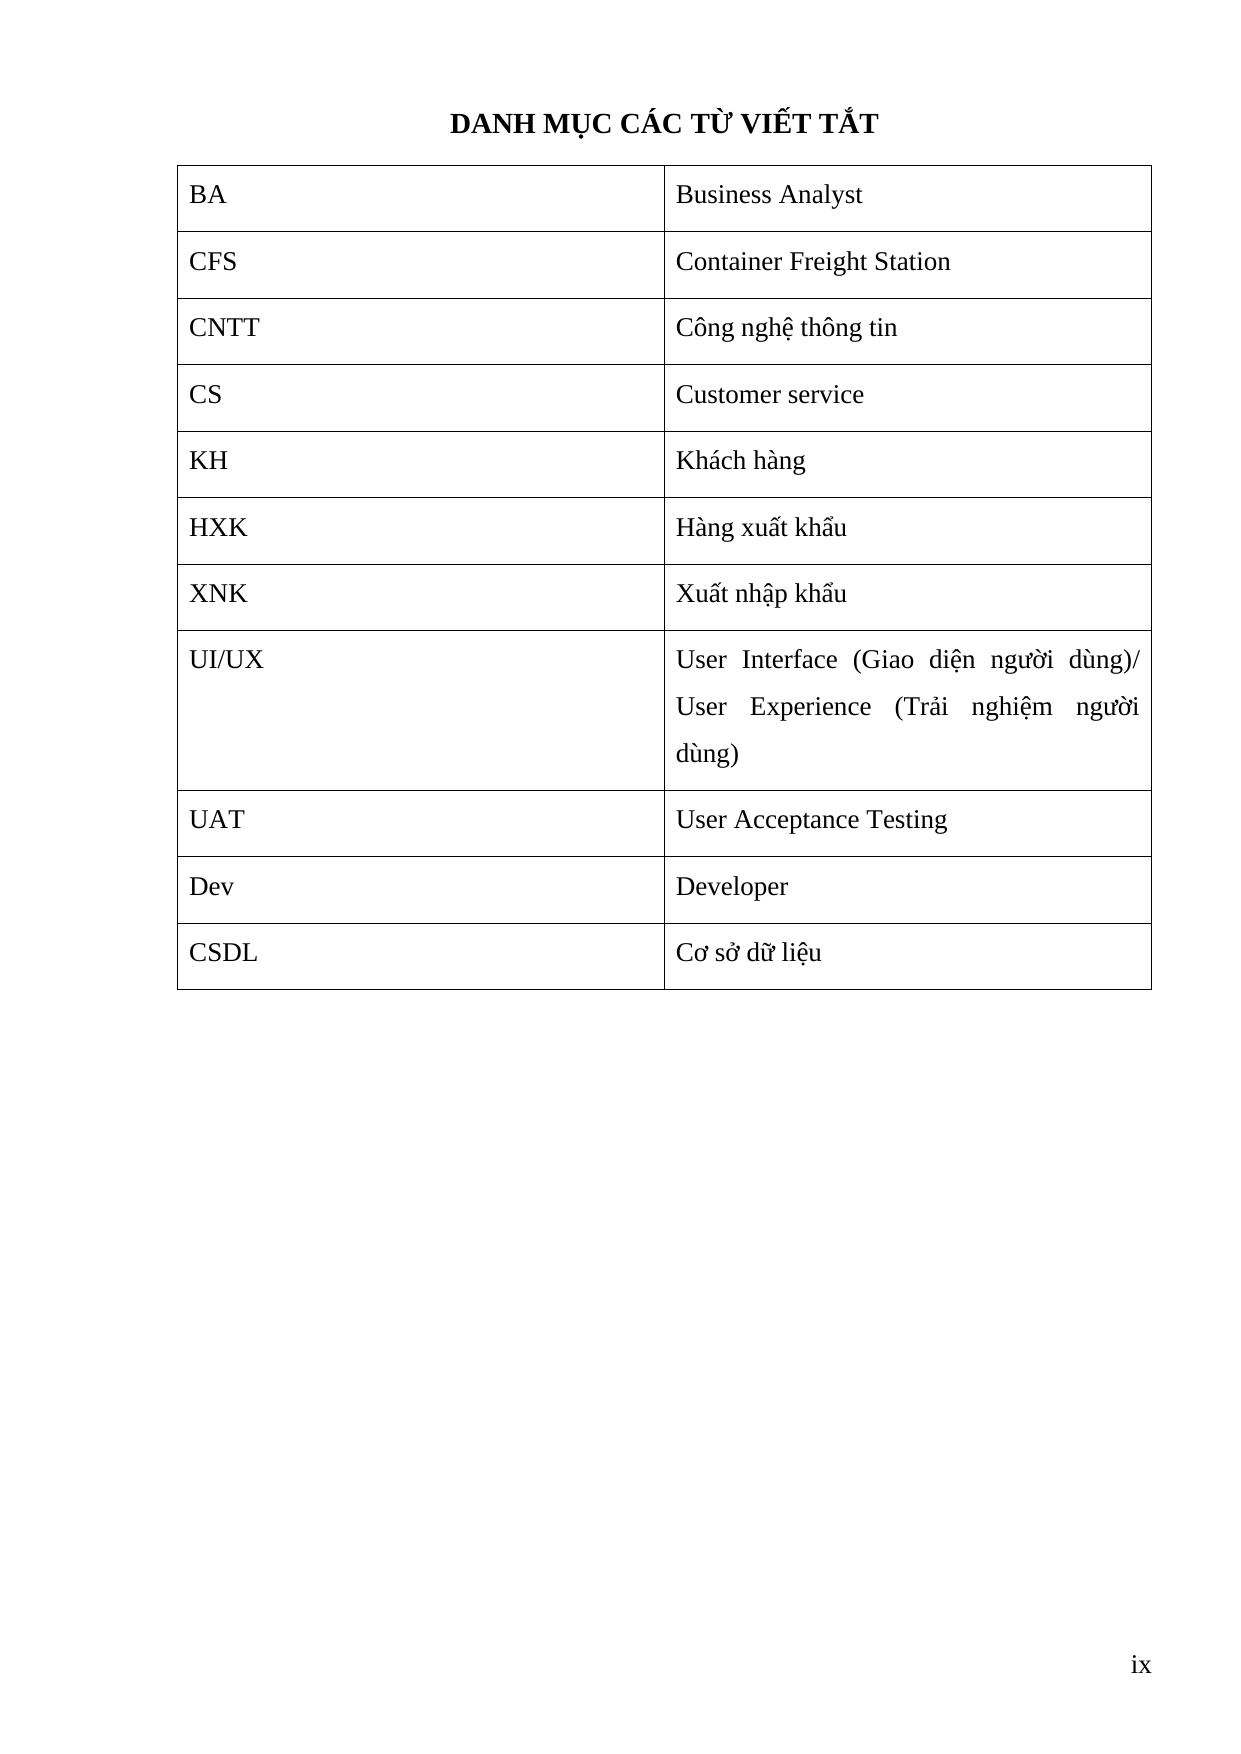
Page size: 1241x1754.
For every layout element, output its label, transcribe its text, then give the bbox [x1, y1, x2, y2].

table_cell KH [178, 432, 664, 497]
table_cell UAT [178, 791, 664, 856]
table_cell User Acceptance Testing [665, 791, 1151, 856]
table_cell Khách hàng [665, 432, 1151, 497]
table_header Business Analyst [665, 166, 1151, 231]
table_header BA [178, 166, 664, 231]
table_cell UI/UX [178, 631, 664, 790]
subtitle DANH MỤC CÁC TỪ VIẾT TẮT [177, 106, 1152, 140]
table_cell CS [178, 365, 664, 431]
table_cell Container Freight Station [665, 232, 1151, 298]
table_cell Xuất nhập khẩu [665, 565, 1151, 630]
table_cell Cơ sở dữ liệu [665, 924, 1151, 989]
table_cell Hàng xuất khẩu [665, 498, 1151, 563]
table_cell Dev [178, 857, 664, 923]
table_cell CFS [178, 232, 664, 298]
table_cell CSDL [178, 924, 664, 989]
table_cell HXK [178, 498, 664, 563]
table_cell CNTT [178, 299, 664, 364]
table_cell User Interface (Giao diện người dùng)/ User Experience (Trải nghiệm người dùng) [665, 631, 1151, 790]
table_cell Công nghệ thông tin [665, 299, 1151, 364]
table_cell XNK [178, 565, 664, 630]
table_cell Developer [665, 857, 1151, 923]
table_cell Customer service [665, 365, 1151, 431]
